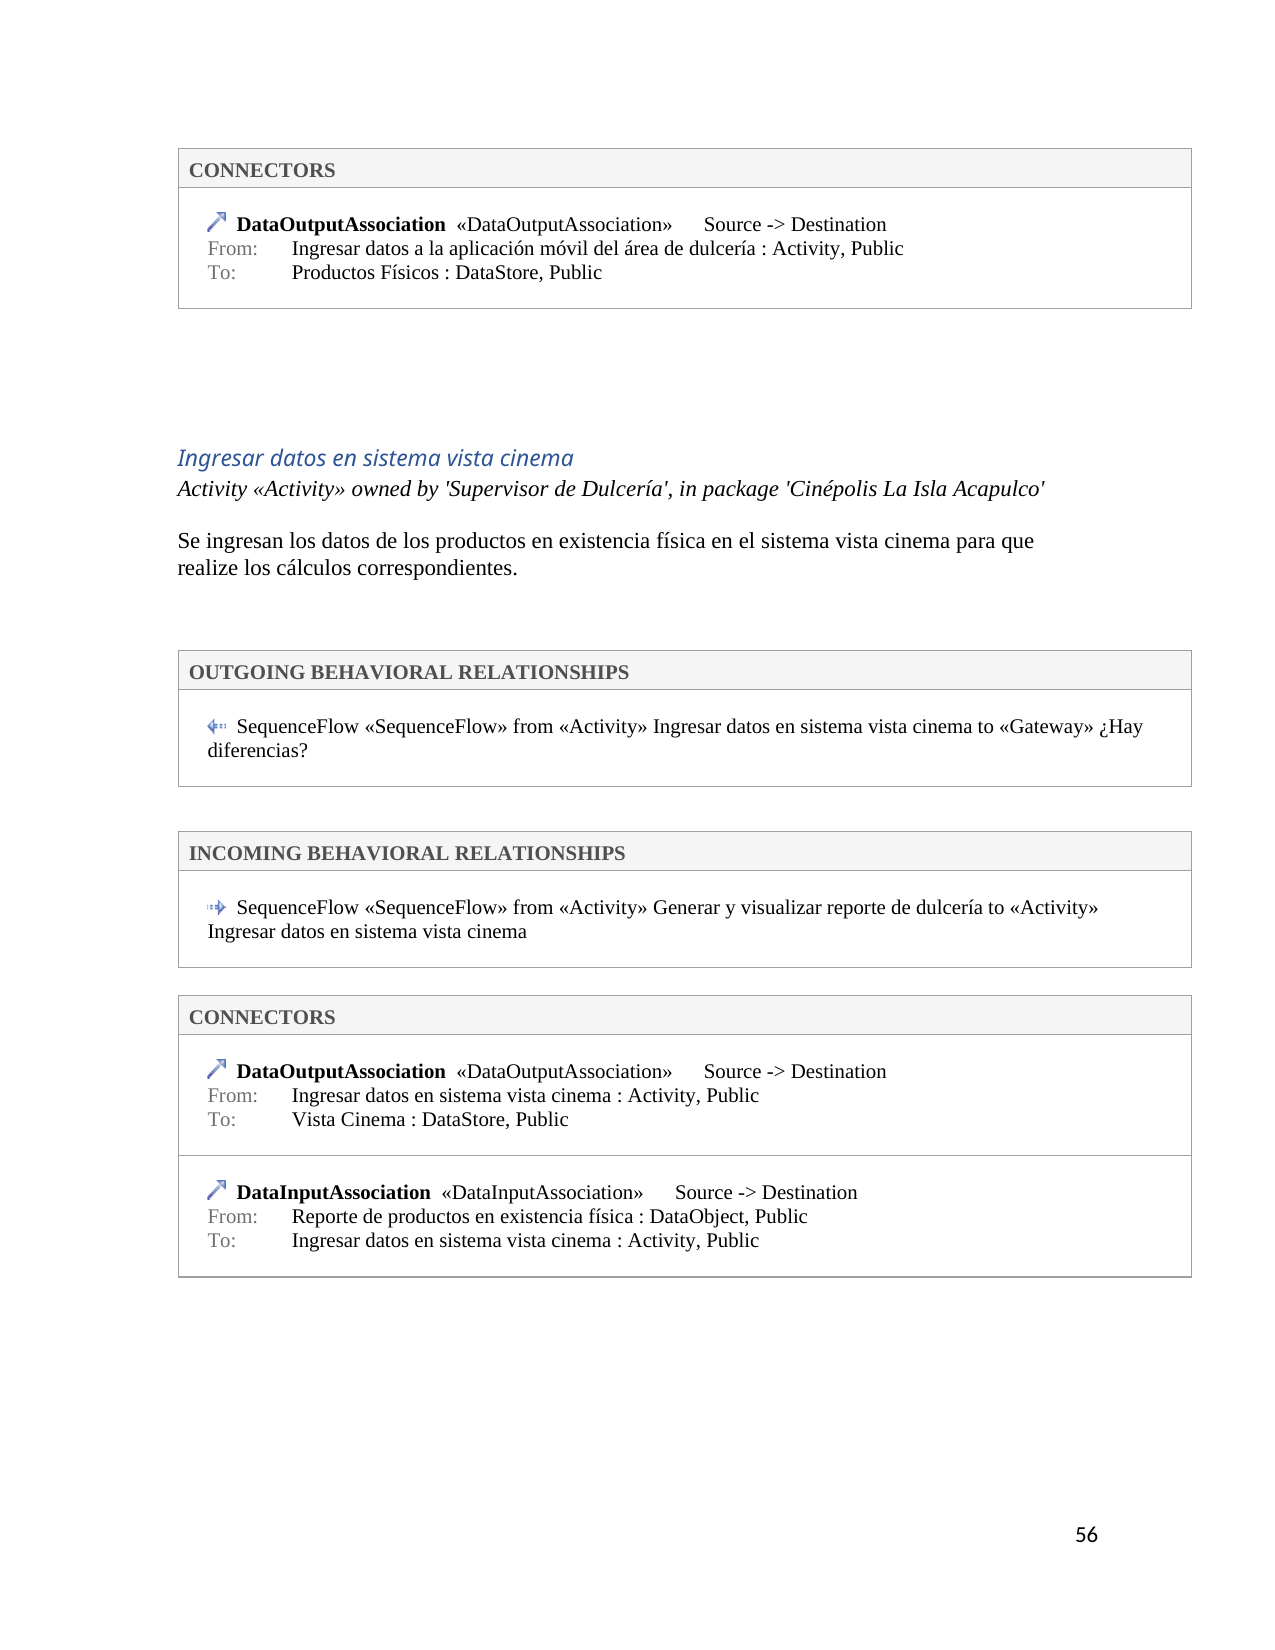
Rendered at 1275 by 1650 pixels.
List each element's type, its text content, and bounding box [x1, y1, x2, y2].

table_header OUTGOING BEHAVIORAL RELATIONSHIPS [179, 651, 1191, 689]
table_header CONNECTORS [179, 149, 1191, 187]
table_header INCOMING BEHAVIORAL RELATIONSHIPS [179, 832, 1191, 870]
picture [207, 212, 226, 232]
picture [207, 1059, 226, 1079]
table_header CONNECTORS [179, 996, 1191, 1034]
table_cell DataInputAssociation «DataInputAssociation» Source -> Destination From: Reporte de productos en existencia física : DataObject, Public To: Ingresar datos en sistema vista cinema : Activity, Public [179, 1156, 1191, 1276]
text Activity «Activity» owned by 'Supervisor de Dulcería', in package 'Cinépolis La Isla Acapulco' [177, 475, 1098, 501]
picture [207, 714, 226, 734]
table_cell SequenceFlow «SequenceFlow» from «Activity» Generar y visualizar reporte de dulcería to «Activity» Ingresar datos en sistema vista cinema [179, 871, 1191, 967]
picture [207, 1180, 226, 1200]
table_cell DataOutputAssociation «DataOutputAssociation» Source -> Destination From: Ingresar datos a la aplicación móvil del área de dulcería : Activity, Public To: Productos Físicos : DataStore, Public [179, 188, 1191, 308]
table_cell SequenceFlow «SequenceFlow» from «Activity» Ingresar datos en sistema vista cinema to «Gateway» ¿Hay diferencias? [179, 690, 1191, 786]
table_cell DataOutputAssociation «DataOutputAssociation» Source -> Destination From: Ingresar datos en sistema vista cinema : Activity, Public To: Vista Cinema : DataStore, Public [179, 1035, 1191, 1155]
subtitle Ingresar datos en sistema vista cinema [177, 442, 1098, 473]
picture [207, 895, 226, 915]
text Se ingresan los datos de los productos en existencia física en el sistema vista cinema para que realize los cálculos correspondientes. [177, 527, 1098, 580]
